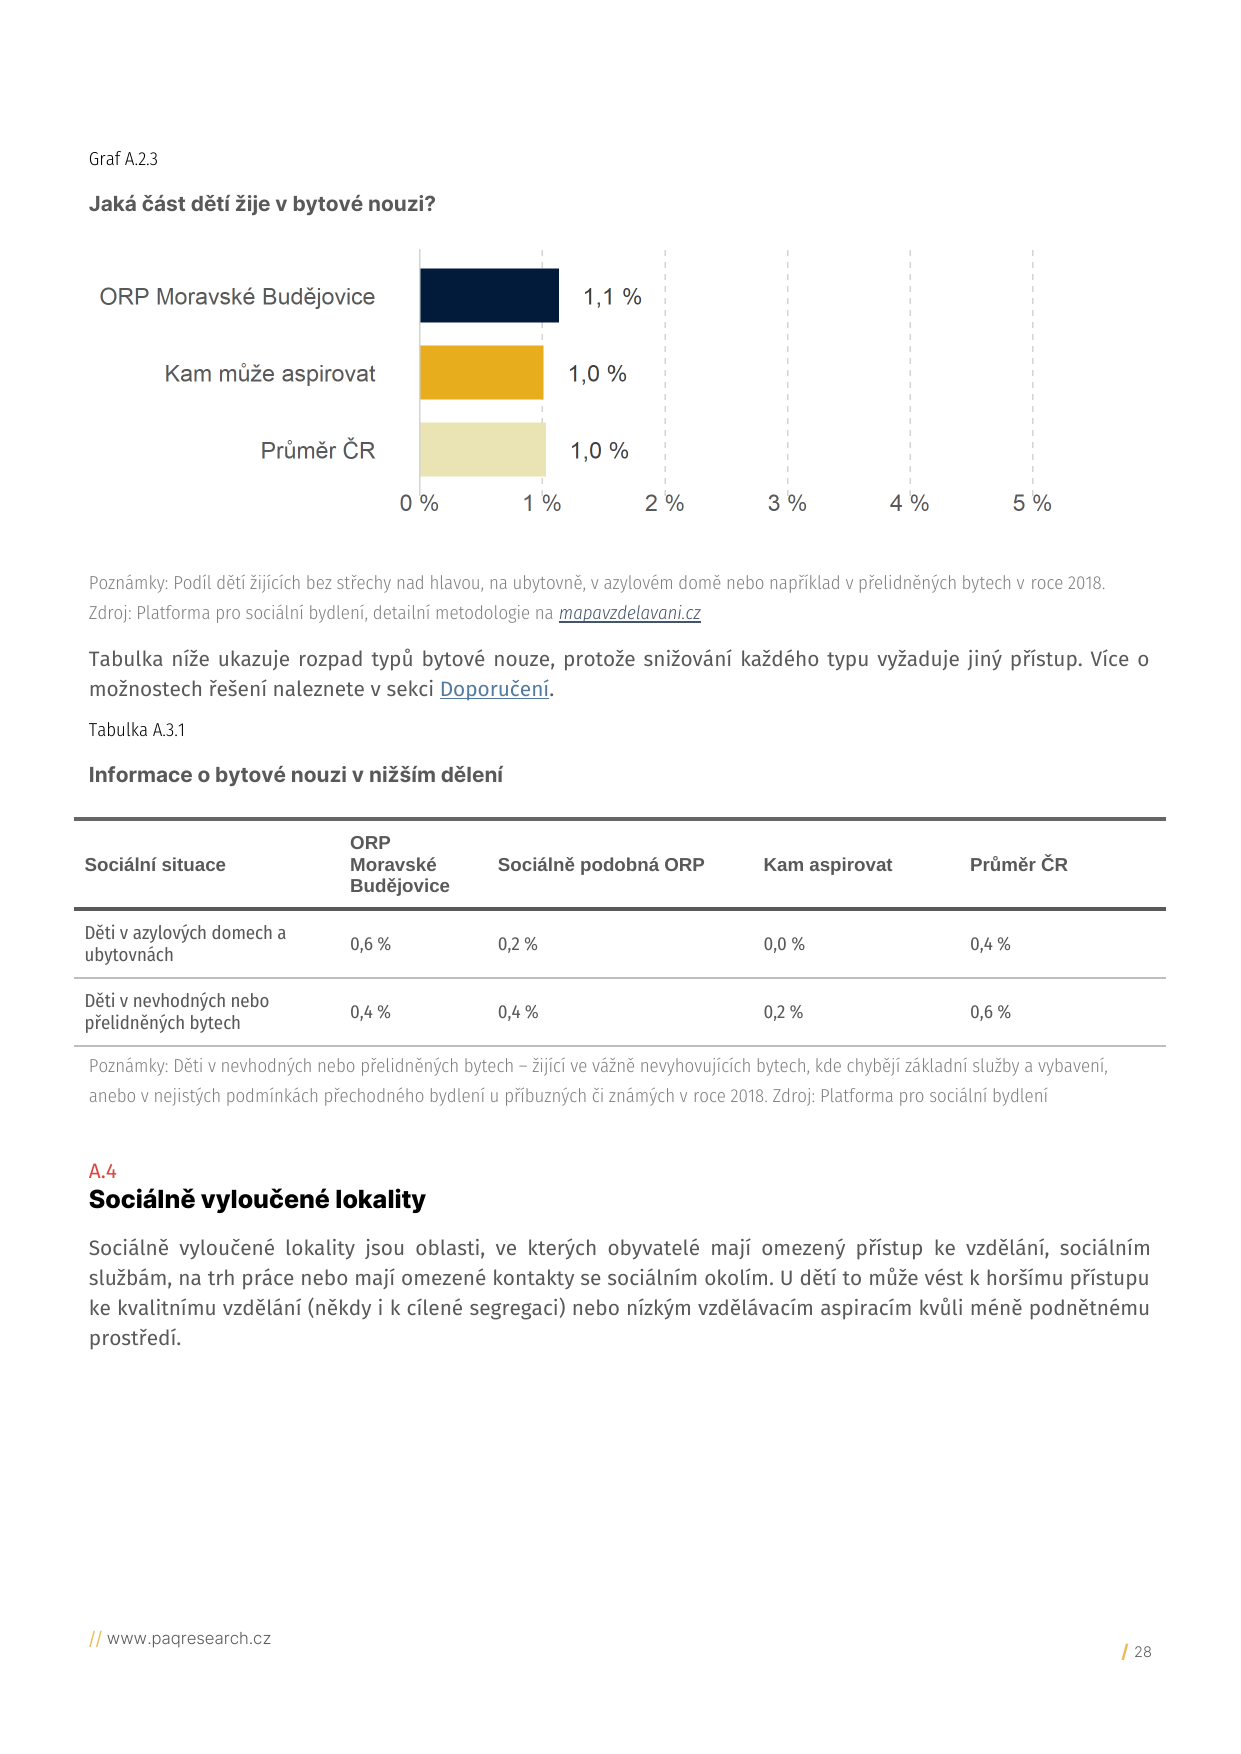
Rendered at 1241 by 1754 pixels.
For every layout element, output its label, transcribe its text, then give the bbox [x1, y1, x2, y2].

text Jaká část dětí žije v bytové nouzi? [89, 186, 1152, 216]
text Graf A.2.3 [89, 148, 1152, 170]
text Poznámky: Podíl dětí žijících bez střechy nad hlavou, na ubytovně, v azylovém domě nebo například v přelidněných bytech v roce 2018. Zdroj: Platforma pro sociální bydlení, detailní metodologie na mapavzdelavani.cz [89, 564, 1152, 625]
text Sociálně vyloučené lokality jsou oblasti, ve kterých obyvatelé mají omezený přístup ke vzdělání, sociálním službám, na trh práce nebo mají omezené kontakty se sociálním okolím. U dětí to může vést k horšímu přístupu ke kvalitnímu vzdělání (někdy i k cílené segregaci) nebo nízkým vzdělávacím aspiracím kvůli méně podnětnému prostředí. [89, 1230, 1152, 1351]
table_header Průměr ČR [960, 821, 1166, 907]
text Informace o bytové nouzi v nižším dělení [89, 757, 1152, 787]
table_cell 0,2 % [487, 911, 753, 977]
table_header Kam aspirovat [753, 821, 959, 907]
table_cell 0,6 % [340, 911, 487, 977]
table_header Sociální situace [74, 821, 339, 907]
table_header Sociálně podobná ORP [487, 821, 753, 907]
text Tabulka A.3.1 [89, 718, 1152, 741]
table_header ORP Moravské Budějovice [340, 821, 487, 907]
subtitle Sociálně vyloučené lokality [89, 1184, 1152, 1215]
table_cell Děti v nevhodných nebo přelidněných bytech [74, 979, 339, 1045]
table_cell 0,2 % [753, 979, 959, 1045]
picture [88, 216, 1139, 548]
text Tabulka níže ukazuje rozpad typů bytové nouze, protože snižování každého typu vyžaduje jiný přístup. Více o možnostech řešení naleznete v sekci Doporučení. [89, 641, 1152, 702]
text Poznámky: Děti v nevhodných nebo přelidněných bytech – žijící ve vážně nevyhovujících bytech, kde chybějí základní služby a vybavení, anebo v nejistých podmínkách přechodného bydlení u příbuzných či známých v roce 2018. Zdroj: Platforma pro sociální bydlení [89, 1047, 1152, 1107]
text A.4 [89, 1154, 1152, 1184]
table_cell 0,0 % [753, 911, 959, 977]
table_cell 0,4 % [487, 979, 753, 1045]
table_cell Děti v azylových domech a ubytovnách [74, 911, 339, 977]
table_cell 0,6 % [960, 979, 1166, 1045]
table_cell 0,4 % [960, 911, 1166, 977]
table_cell 0,4 % [340, 979, 487, 1045]
